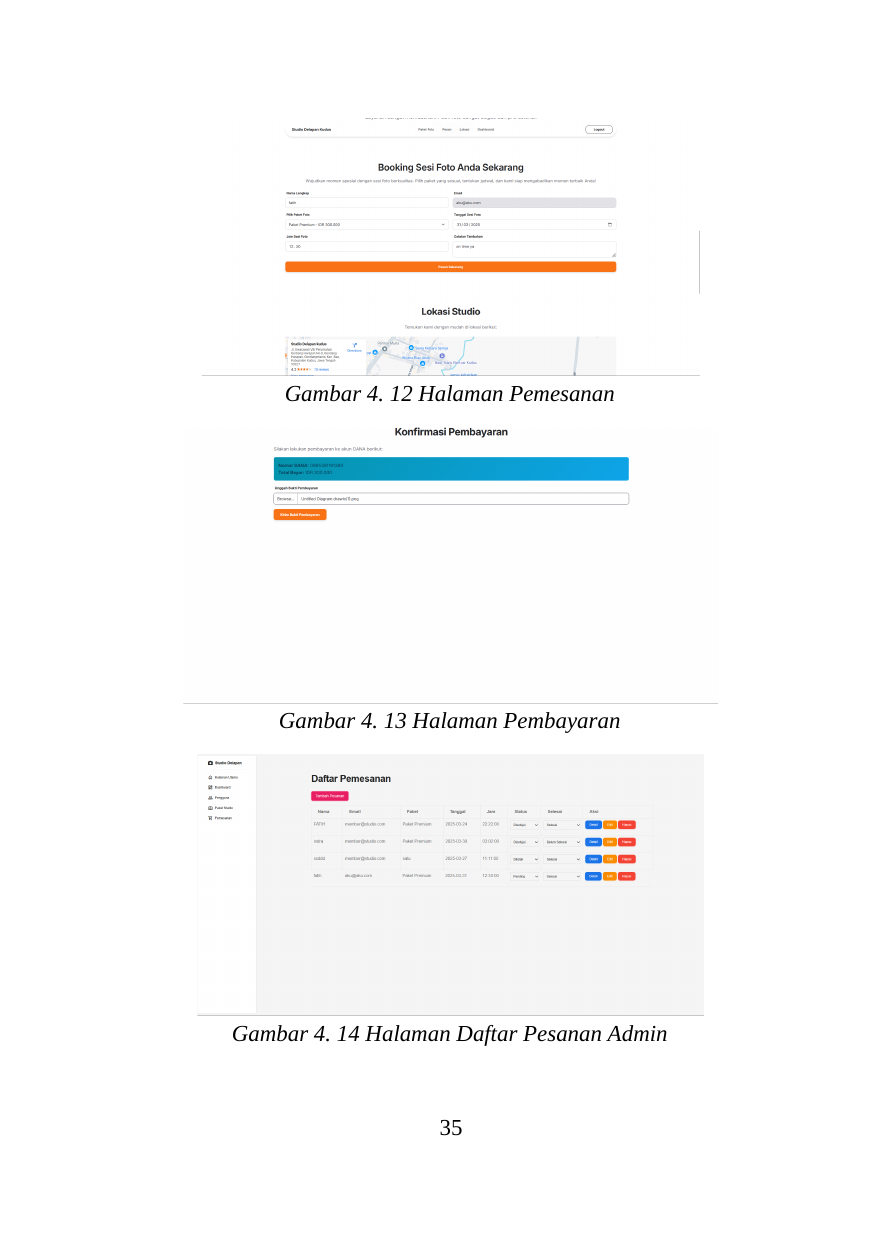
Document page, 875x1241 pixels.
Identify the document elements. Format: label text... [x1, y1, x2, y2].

text Gambar 4. 13 Halaman Pembayaran [177, 707, 724, 733]
text Gambar 4. 12 Halaman Pemesanan [177, 380, 724, 406]
picture [183, 427, 719, 704]
text Gambar 4. 14 Halaman Daftar Pesanan Admin [177, 1020, 724, 1046]
picture [201, 118, 700, 376]
picture [197, 754, 704, 1016]
